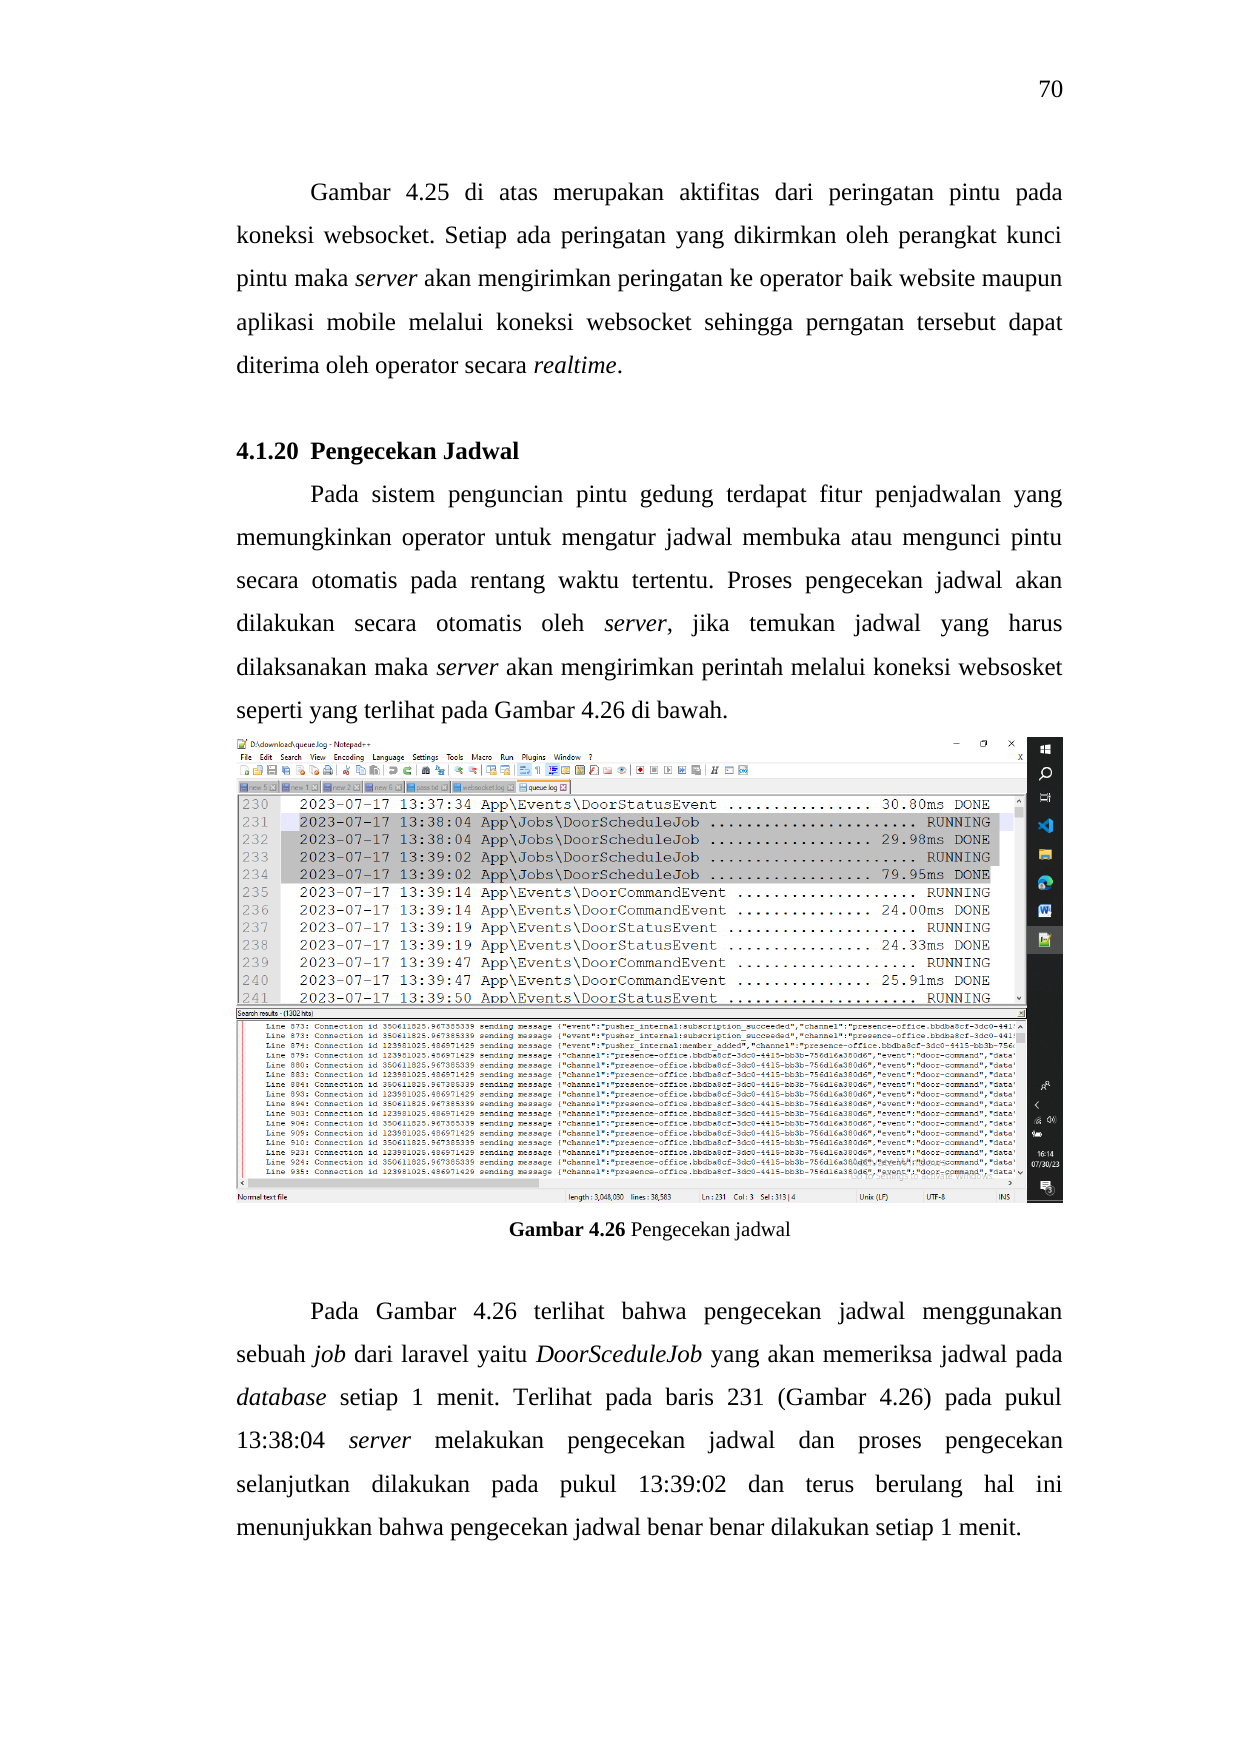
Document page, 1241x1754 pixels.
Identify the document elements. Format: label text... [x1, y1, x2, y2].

text Pada sistem penguncian pintu gedung terdapat fitur penjadwalan yang memungkinkan operator untuk mengatur jadwal membuka atau mengunci pintu secara otomatis pada rentang waktu tertentu. Proses pengecekan jadwal akan dilakukan secara otomatis oleh server, jika temukan jadwal yang harus dilaksanakan maka server akan mengirimkan perintah melalui koneksi websosket seperti yang terlihat pada Gambar 4.26 di bawah. [236, 479, 1063, 723]
text Gambar 4.25 di atas merupakan aktifitas dari peringatan pintu pada koneksi websocket. Setiap ada peringatan yang dikirmkan oleh perangkat kunci pintu maka server akan mengirimkan peringatan ke operator baik website maupun aplikasi mobile melalui koneksi websocket sehingga perngatan tersebut dapat diterima oleh operator secara realtime. [236, 177, 1063, 378]
text Gambar 4.26 Pengecekan jadwal [236, 1217, 1063, 1241]
text Pengecekan Jadwal [236, 436, 1063, 465]
text Pada Gambar 4.26 terlihat bahwa pengecekan jadwal menggunakan sebuah job dari laravel yaitu DoorSceduleJob yang akan memeriksa jadwal pada database setiap 1 menit. Terlihat pada baris 231 (Gambar 4.26) pada pukul 13:38:04 server melakukan pengecekan jadwal dan proses pengecekan selanjutkan dilakukan pada pukul 13:39:02 dan terus berulang hal ini menunjukkan bahwa pengecekan jadwal benar benar dilakukan setiap 1 menit. [236, 1296, 1063, 1541]
picture [236, 737, 1063, 1203]
